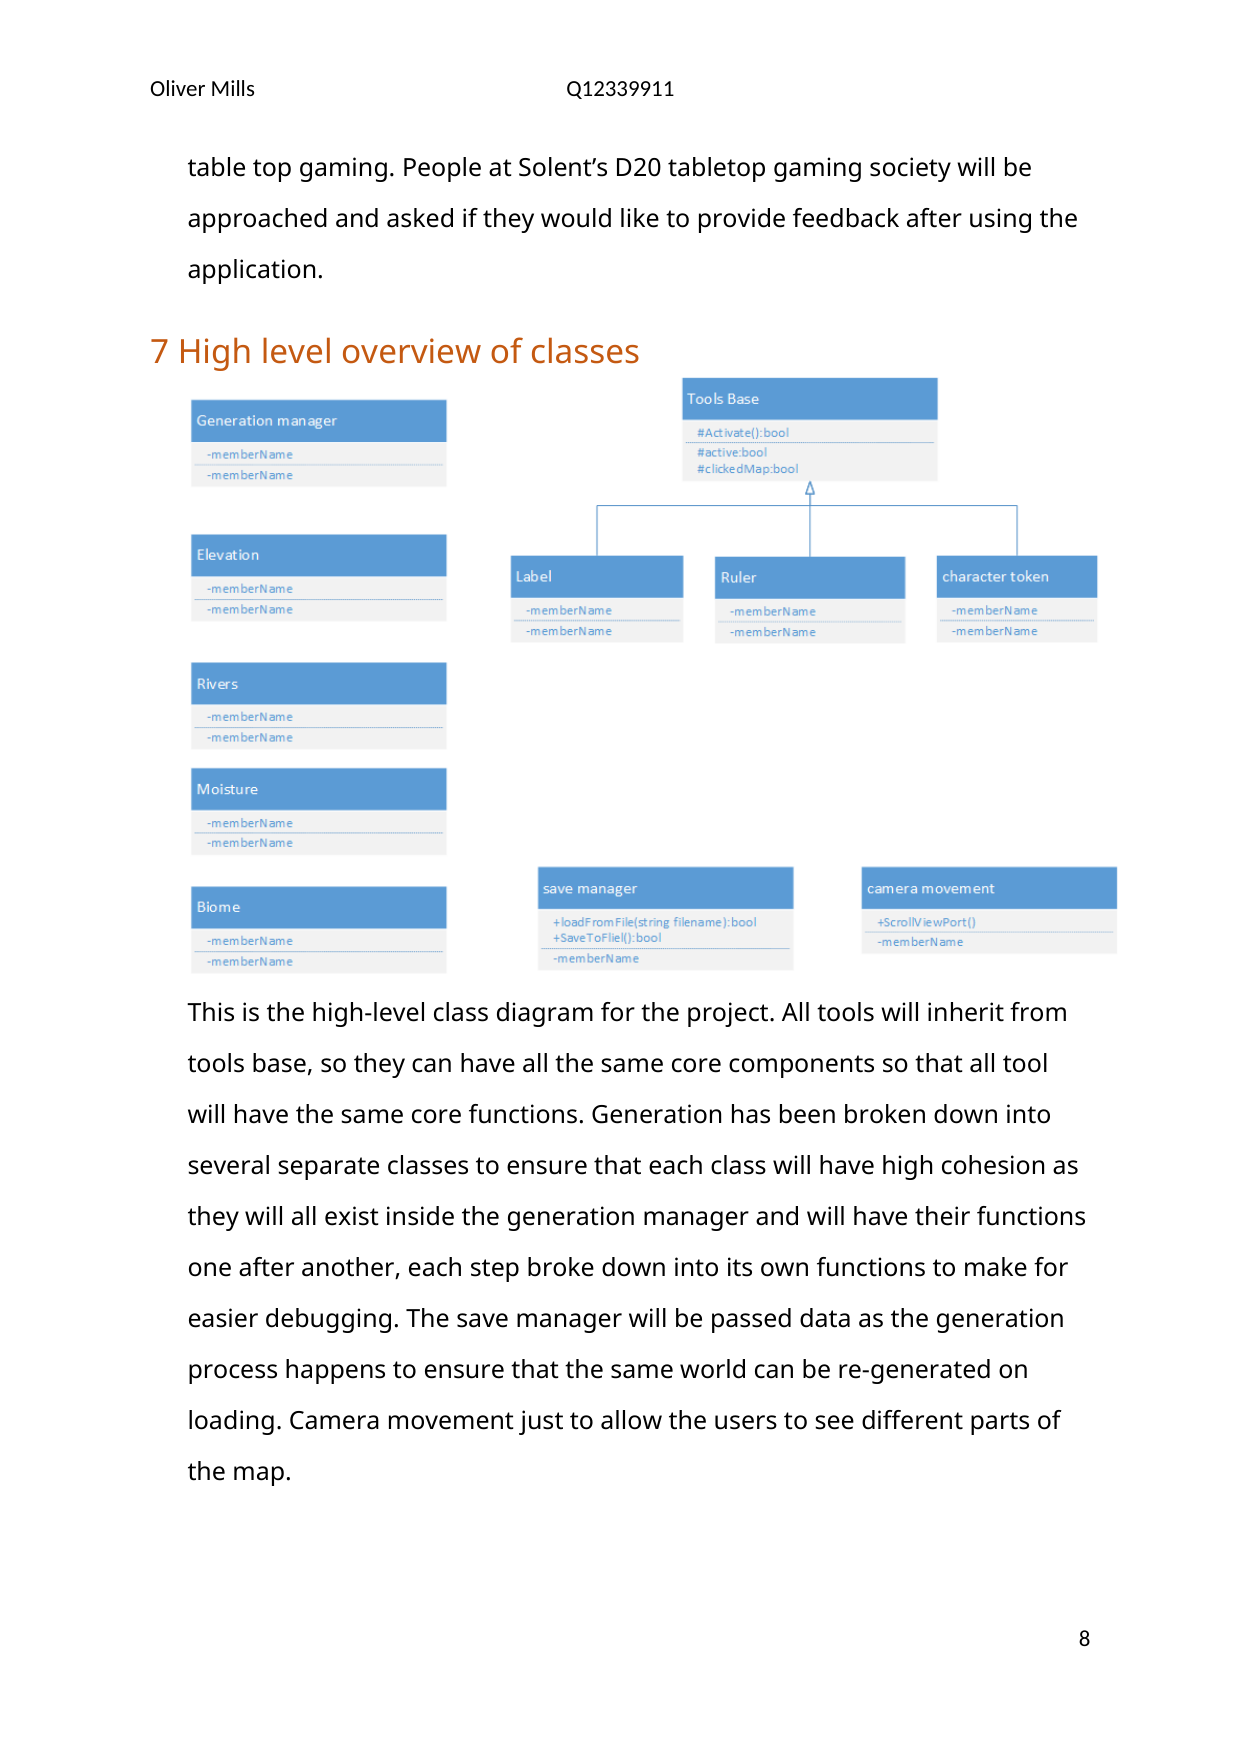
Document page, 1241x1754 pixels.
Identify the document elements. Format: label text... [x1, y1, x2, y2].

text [187, 150, 1090, 286]
picture [187, 376, 1119, 977]
subtitle 7 High level overview of classes [150, 328, 1090, 373]
text This is the high-level class diagram for the project. All tools will inherit from tools base, so they can have all the same core components so that all tool will have the same core functions. Generation has been broken down into several separate classes to ensure that each class will have high cohesion as they will all exist inside the generation manager and will have their functions one after another, each step broke down into its own functions to make for easier debugging. The save manager will be passed data as the generation process happens to ensure that the same world can be re-generated on loading. Camera movement just to allow the users to see different parts of the map. [187, 977, 1090, 1488]
